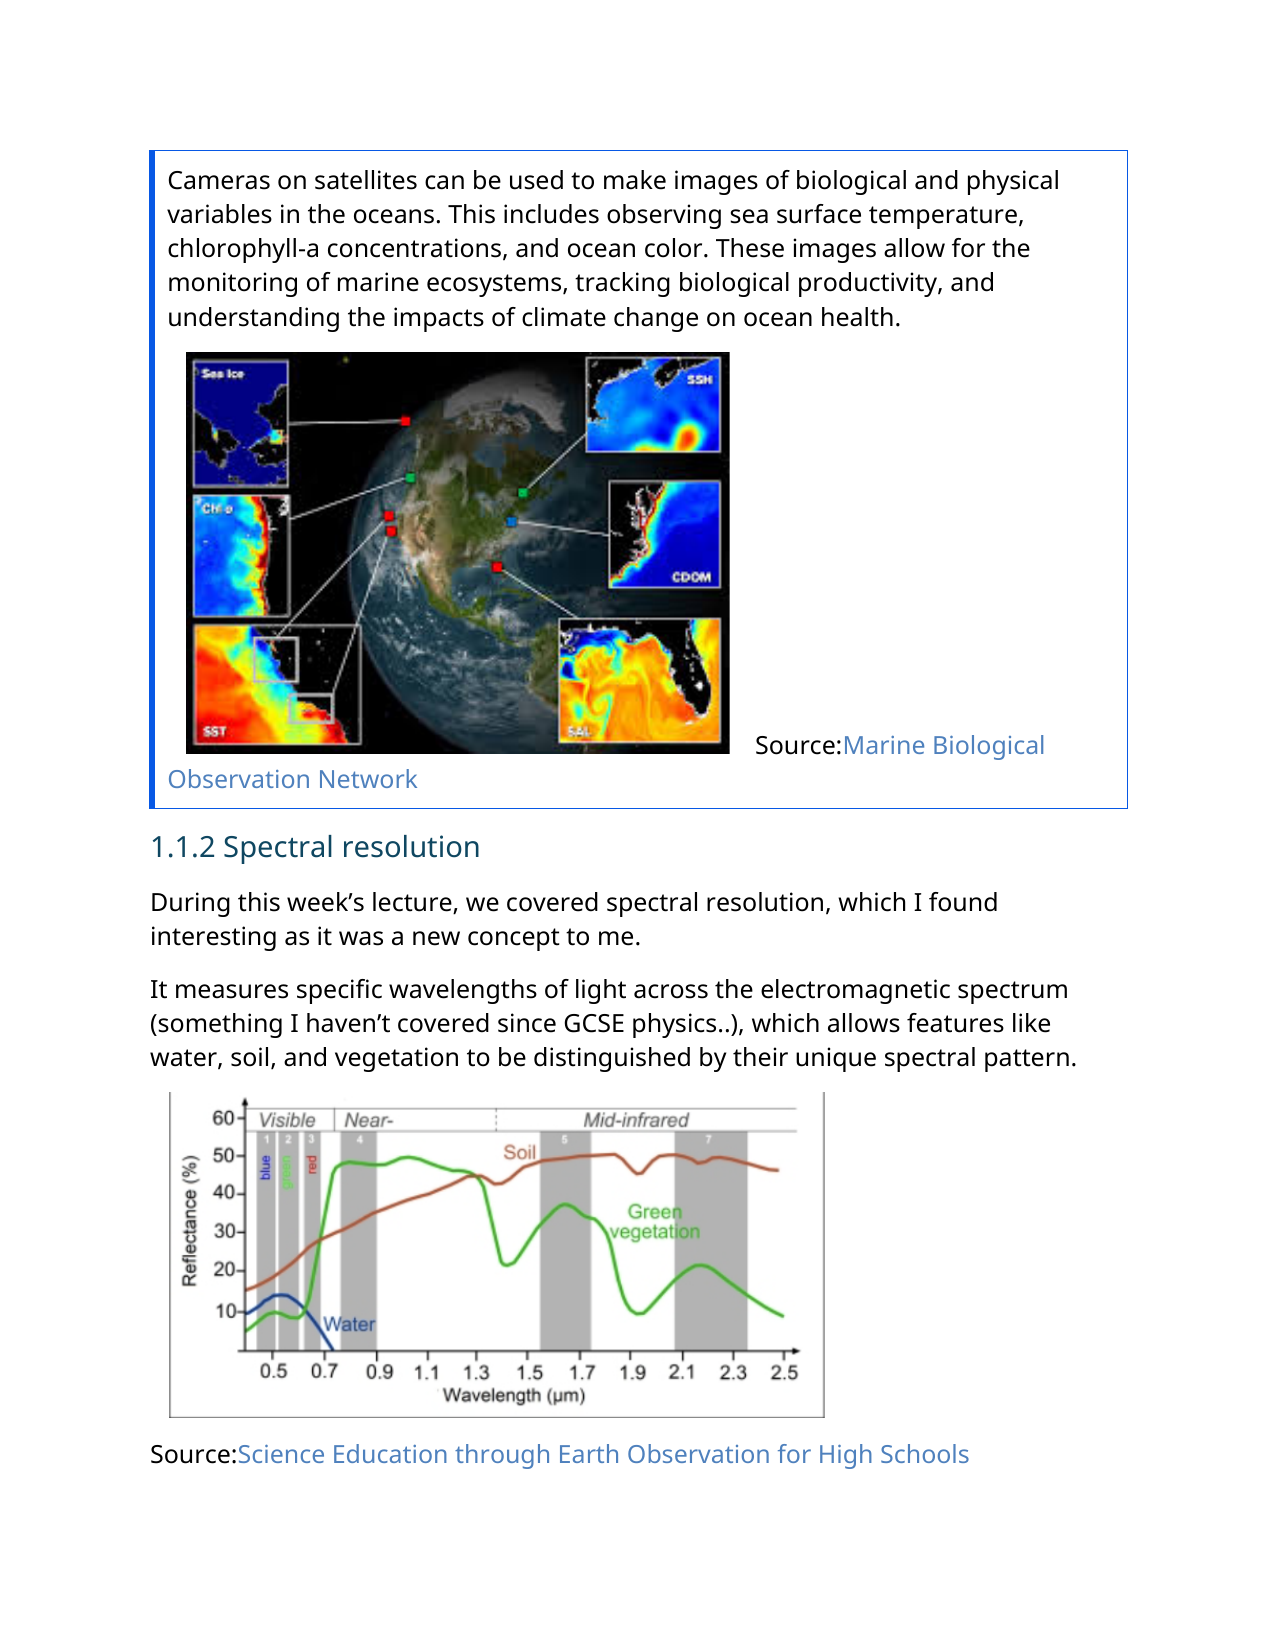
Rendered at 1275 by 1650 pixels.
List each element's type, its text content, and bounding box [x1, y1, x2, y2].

picture [186, 352, 730, 754]
picture [168, 1092, 828, 1418]
table_cell Cameras on satellites can be used to make images of biological and physical variables in the oceans. This includes observing sea surface temperature, chlorophyll-a concentrations, and ocean color. These images allow for the monitoring of marine ecosystems, tracking biological productivity, and understanding the impacts of climate change on ocean health. Source:Marine Biological Observation Network [155, 151, 1127, 808]
text It measures specific wavelengths of light across the electromagnetic spectrum (something I haven’t covered since GCSE physics..), which allows features like water, soil, and vegetation to be distinguished by their unique spectral pattern. [150, 971, 1125, 1073]
text During this week’s lecture, we covered spectral resolution, which I found interesting as it was a new concept to me. [150, 884, 1125, 953]
text Source:Science Education through Earth Observation for High Schools [150, 1436, 1125, 1470]
subtitle 1.1.2 Spectral resolution [150, 826, 1125, 866]
